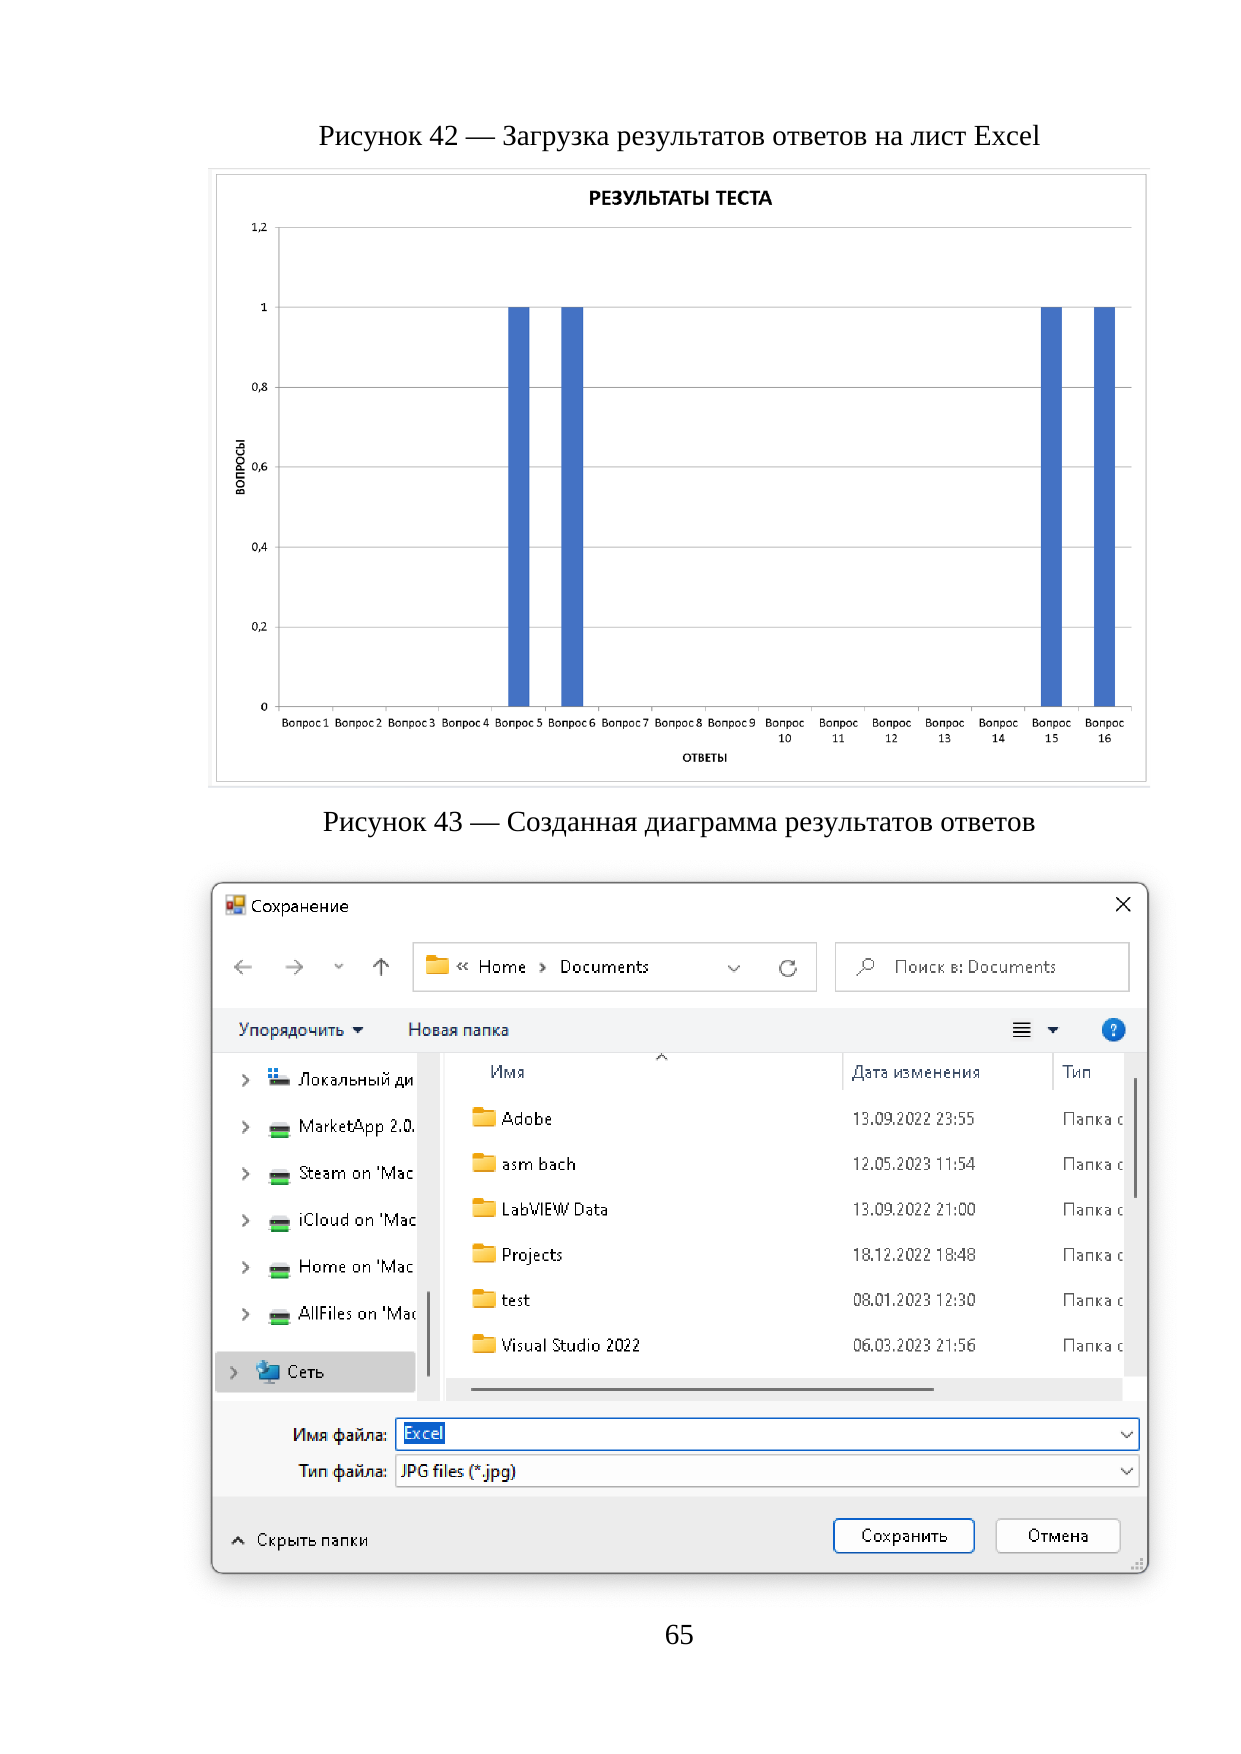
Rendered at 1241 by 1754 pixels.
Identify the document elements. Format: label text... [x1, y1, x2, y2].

text Рисунок 43 — Созданная диаграмма результатов ответов [177, 804, 1181, 838]
text Рисунок 42 — Загрузка результатов ответов на лист Excel [177, 118, 1181, 152]
picture [177, 854, 1182, 1613]
picture [208, 168, 1151, 788]
